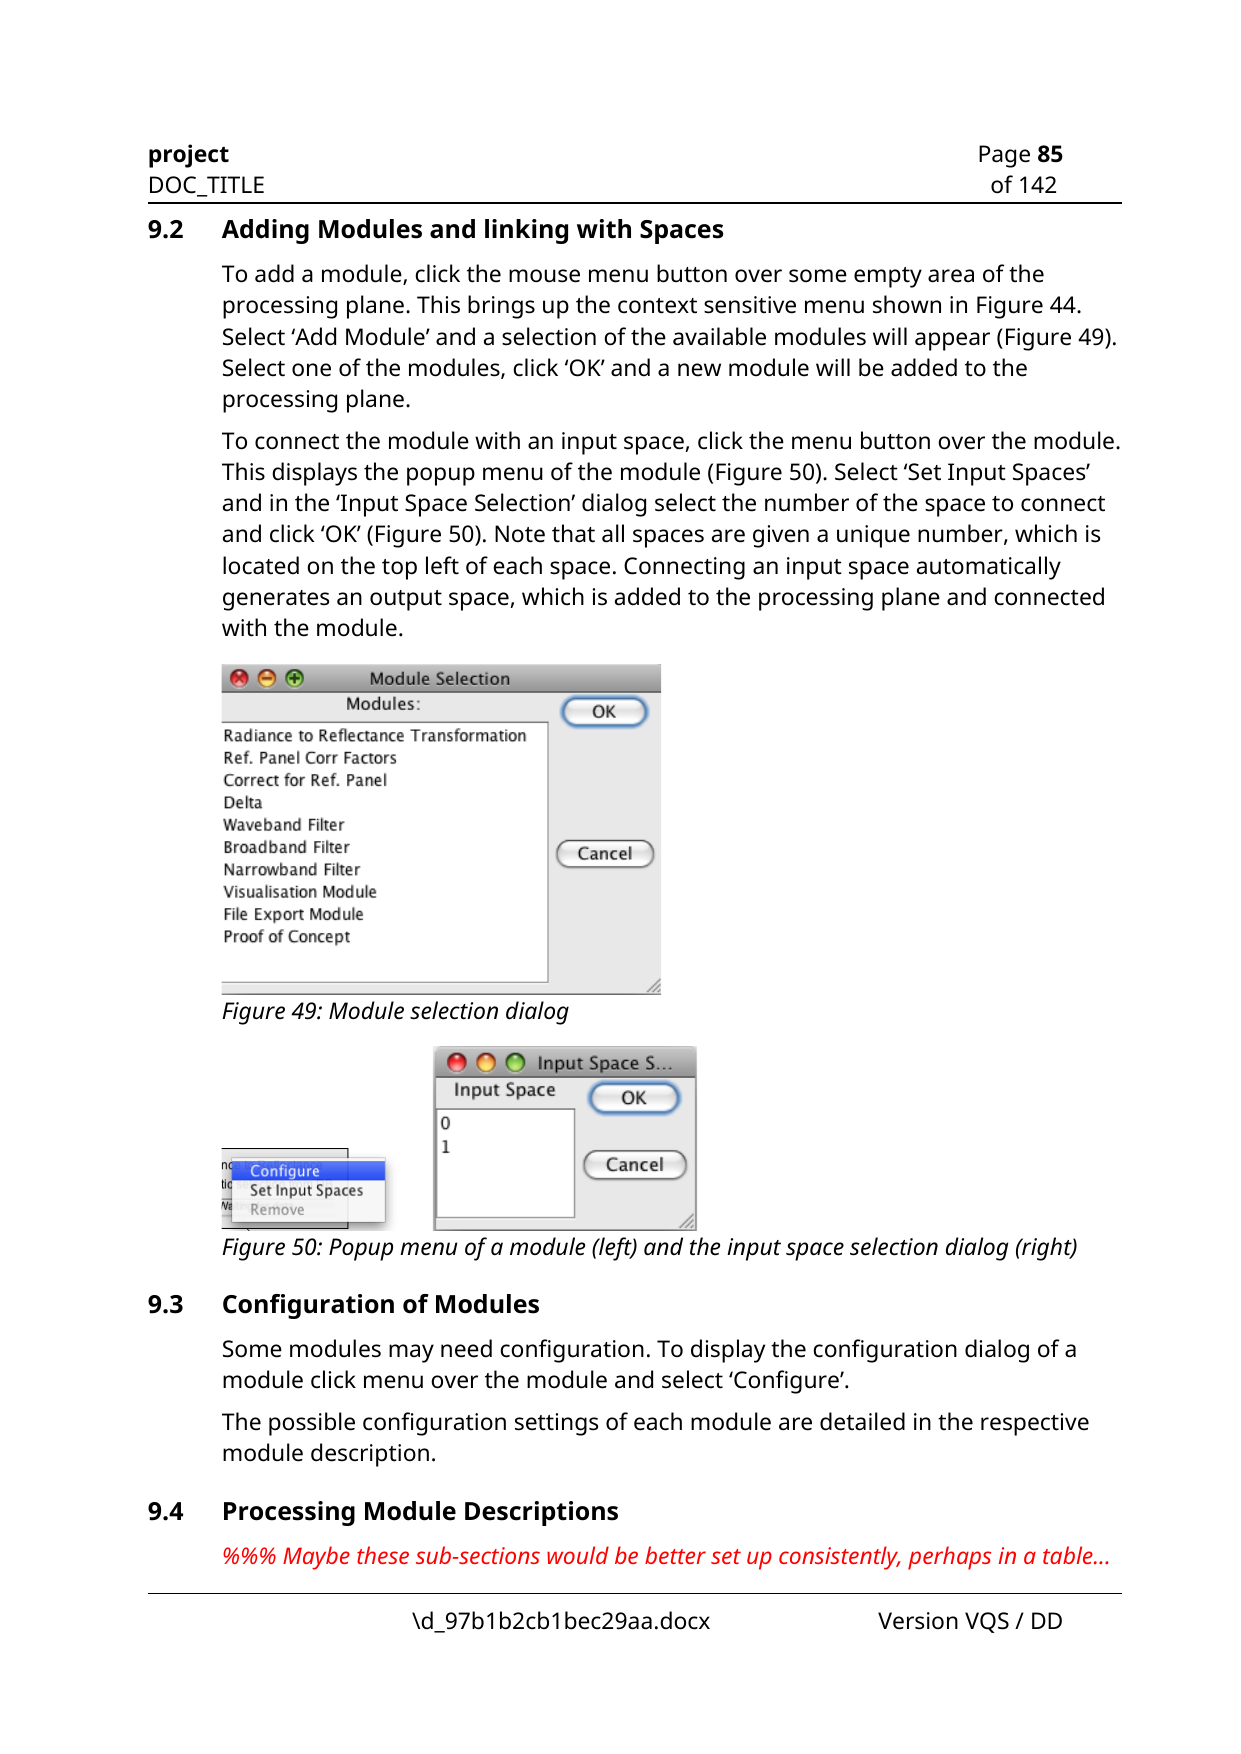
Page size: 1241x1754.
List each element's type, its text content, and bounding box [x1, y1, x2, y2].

subtitle Processing Module Descriptions [148, 1494, 1122, 1528]
subtitle Configuration of Modules [148, 1287, 1122, 1321]
picture [221, 664, 662, 995]
picture [432, 1046, 698, 1231]
text %%% Maybe these sub-sections would be better set up consistently, perhaps in a table... [222, 1540, 1122, 1571]
subtitle Adding Modules and linking with Spaces [148, 211, 1122, 246]
picture [221, 1147, 398, 1231]
text The possible configuration settings of each module are detailed in the respective module description. [222, 1406, 1122, 1469]
text Some modules may need configuration. To display the configuration dialog of a module click menu over the module and select ‘Configure’. [222, 1333, 1122, 1396]
